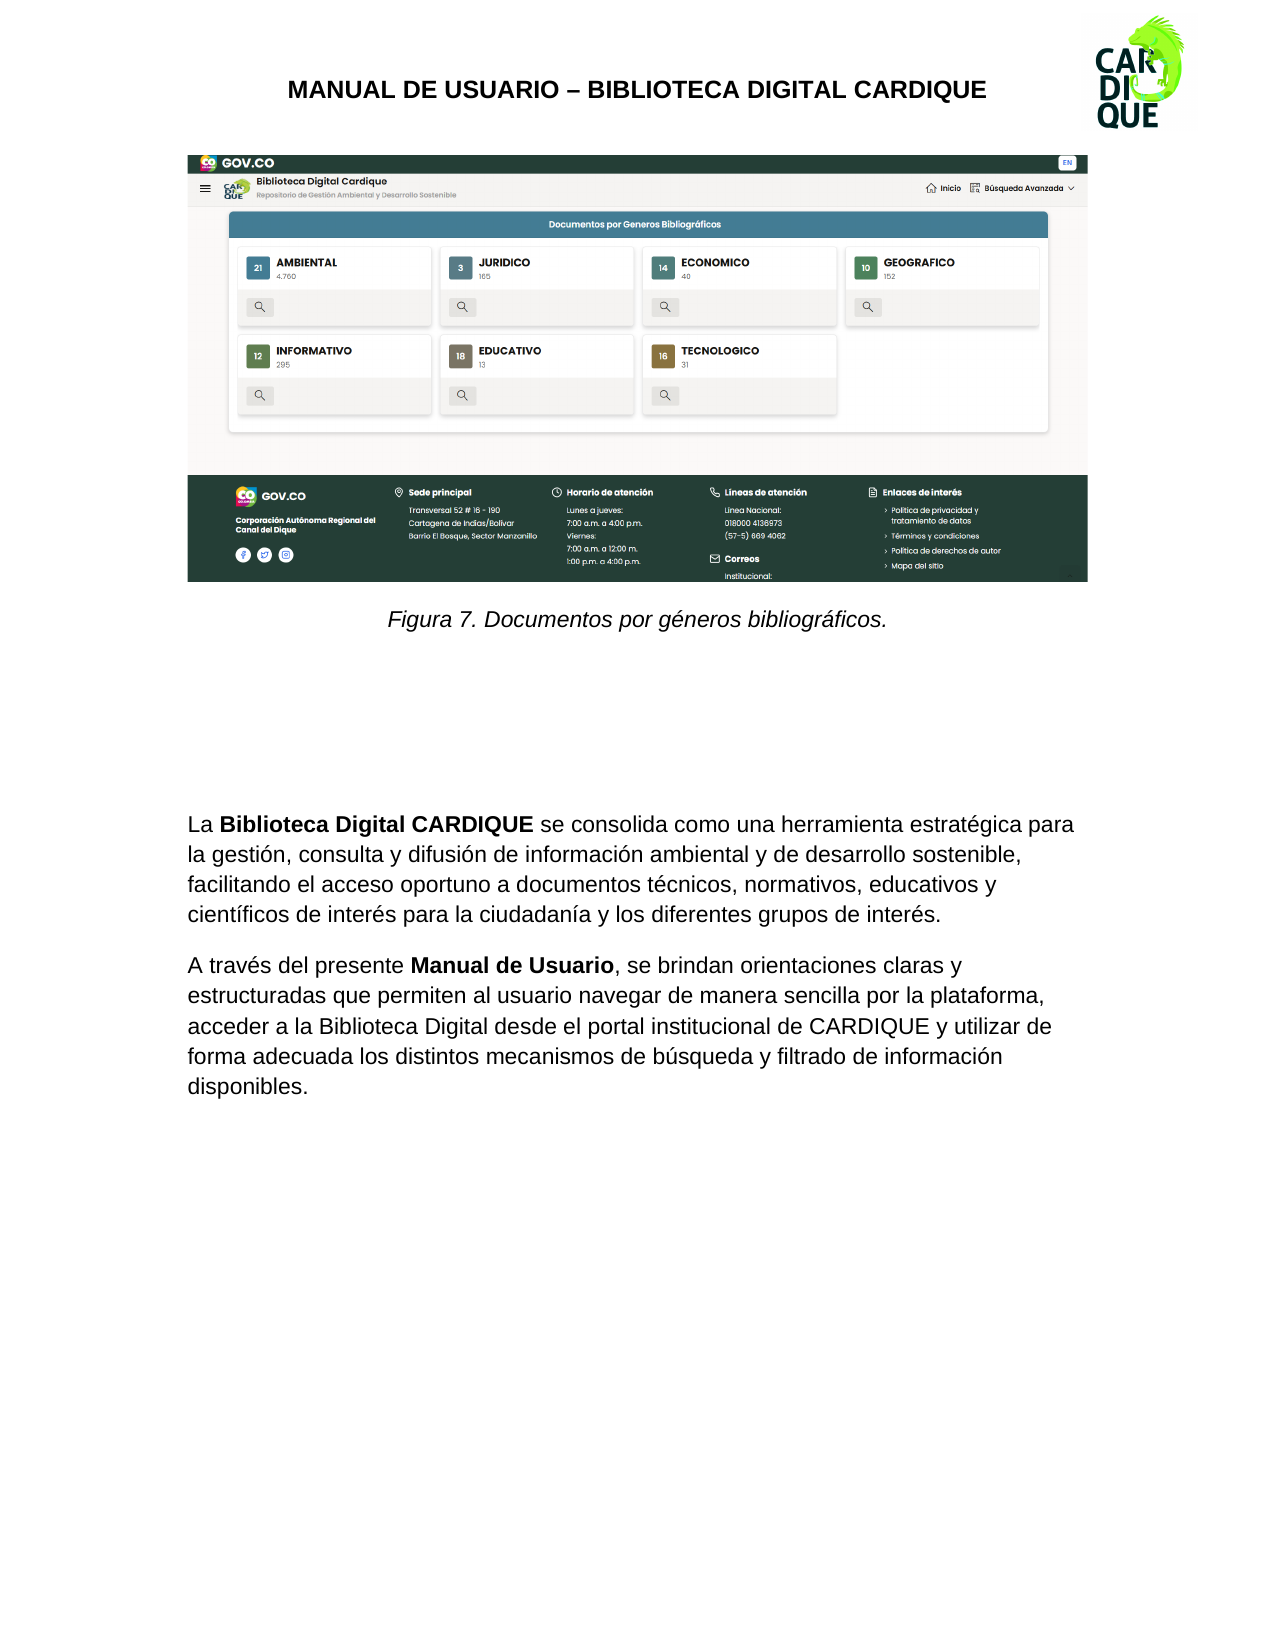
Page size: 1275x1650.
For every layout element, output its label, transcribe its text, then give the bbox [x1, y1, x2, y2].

text A través del presente Manual de Usuario, se brindan orientaciones claras y estructuradas que permiten al usuario navegar de manera sencilla por la plataforma, acceder a la Biblioteca Digital desde el portal institucional de CARDIQUE y utilizar de forma adecuada los distintos mecanismos de búsqueda y filtrado de información disponibles. [187, 952, 1087, 1099]
picture [1081, 13, 1199, 131]
text La Biblioteca Digital CARDIQUE se consolida como una herramienta estratégica para la gestión, consulta y difusión de información ambiental y de desarrollo sostenible, facilitando el acceso oportuno a documentos técnicos, normativos, educativos y científicos de interés para la ciudadanía y los diferentes grupos de interés. [187, 811, 1087, 928]
picture [187, 155, 1088, 582]
text Figura 7. Documentos por géneros bibliográficos. [187, 606, 1087, 633]
